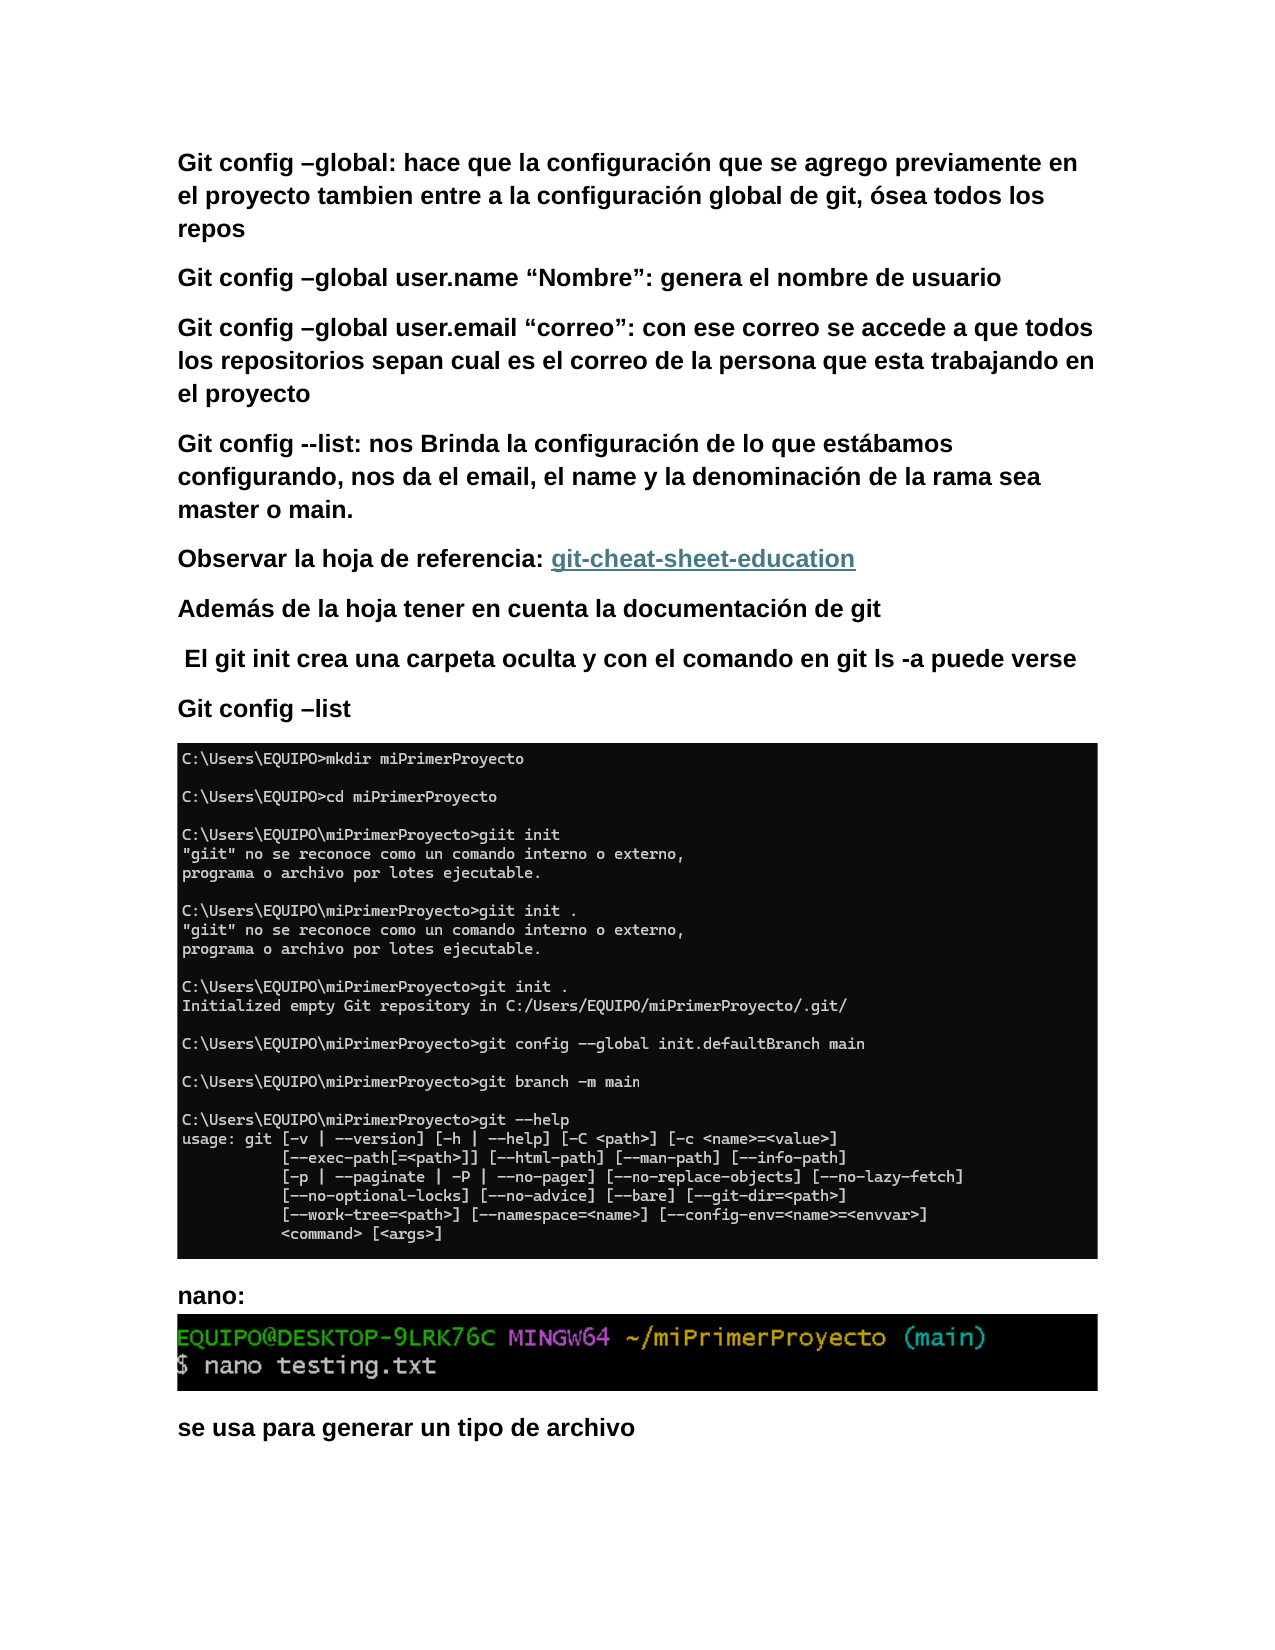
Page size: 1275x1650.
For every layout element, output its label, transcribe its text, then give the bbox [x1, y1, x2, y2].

text Además de la hoja tener en cuenta la documentación de git [177, 594, 1098, 623]
text se usa para generar un tipo de archivo [177, 1413, 1098, 1442]
picture [177, 743, 1098, 1259]
text Git config –global: hace que la configuración que se agrego previamente en el proyecto tambien entre a la configuración global de git, ósea todos los repos [177, 148, 1098, 242]
text Git config –global user.name “Nombre”: genera el nombre de usuario [177, 263, 1098, 292]
text Git config –global user.email “correo”: con ese correo se accede a que todos los repositorios sepan cual es el correo de la persona que esta trabajando en el proyecto [177, 313, 1098, 408]
text Git config –list [177, 693, 1098, 722]
text El git init crea una carpeta oculta y con el comando en git ls -a puede verse [177, 644, 1098, 673]
text nano: [177, 1281, 1098, 1314]
picture [177, 1314, 1098, 1391]
text Observar la hoja de referencia: git-cheat-sheet-education [177, 544, 1098, 573]
text Git config --list: nos Brinda la configuración de lo que estábamos configurando, nos da el email, el name y la denominación de la rama sea master o main. [177, 429, 1098, 523]
